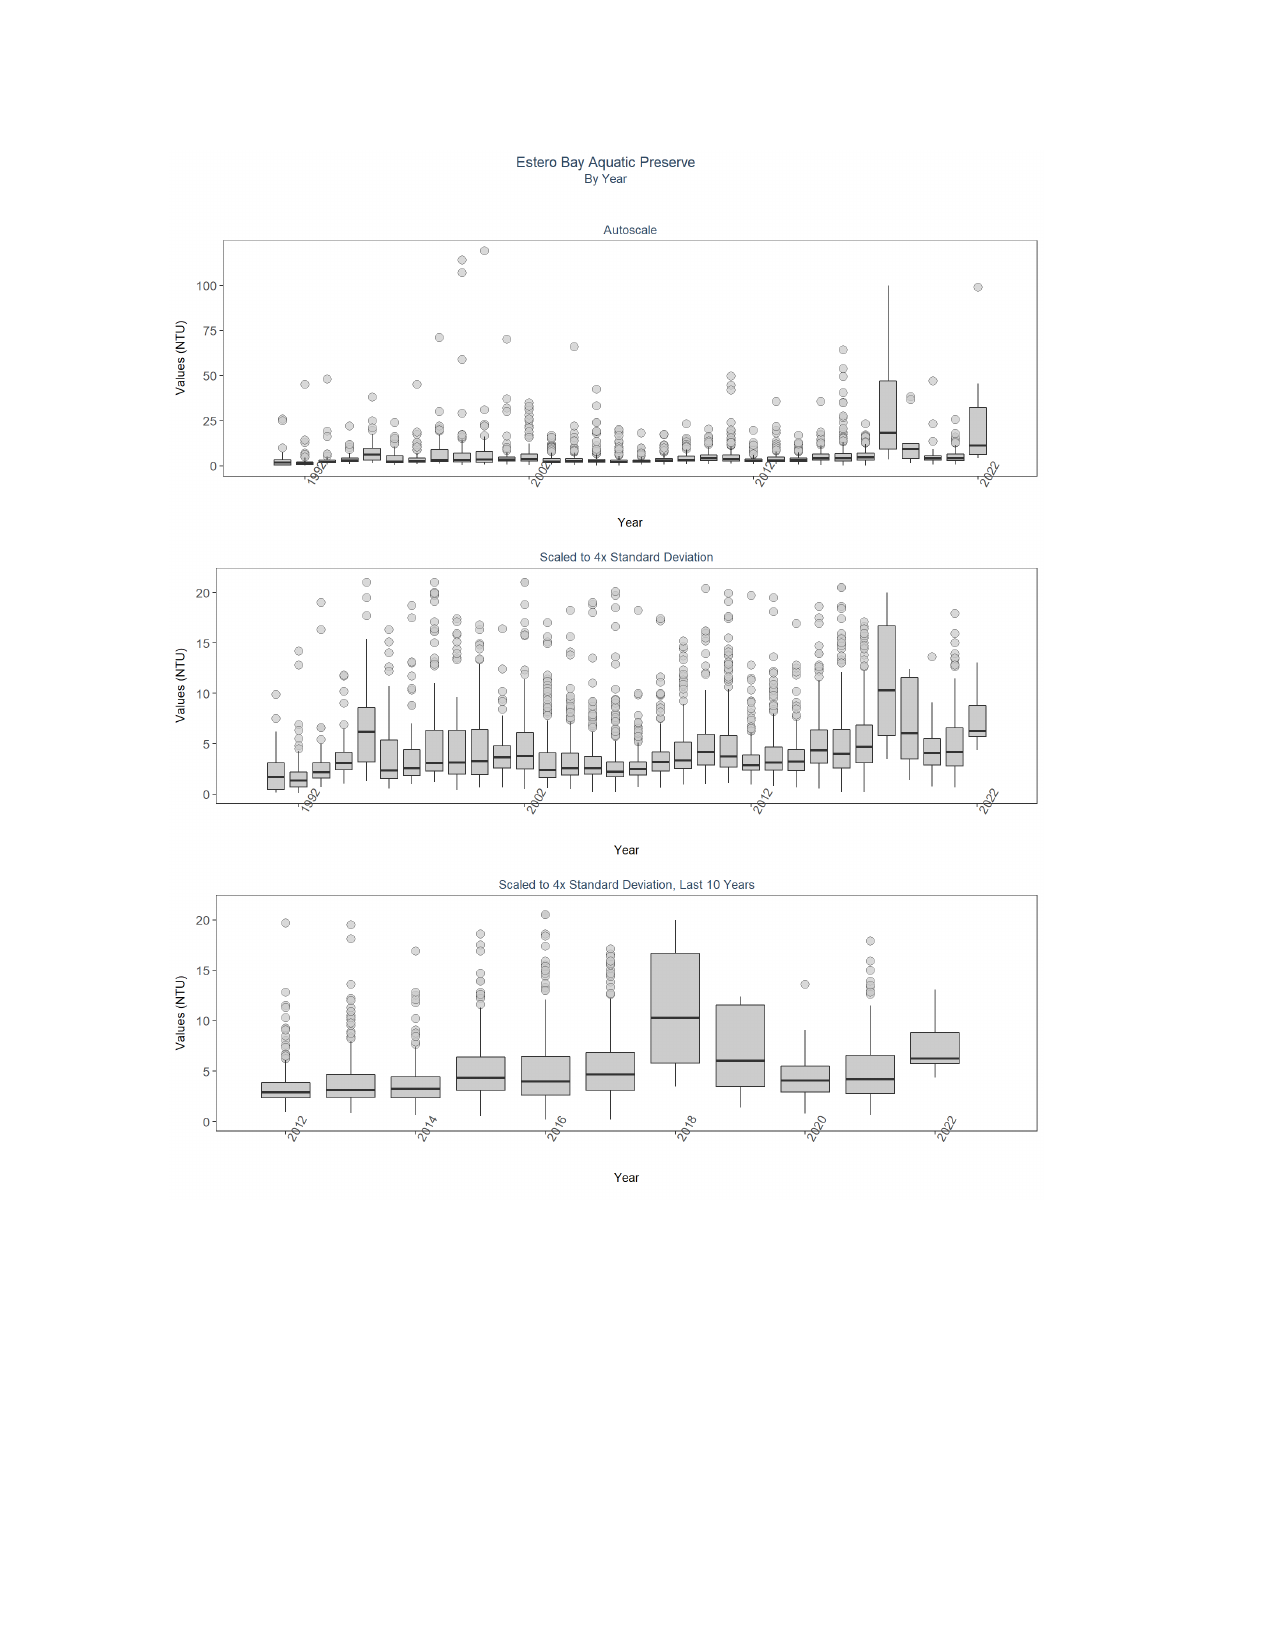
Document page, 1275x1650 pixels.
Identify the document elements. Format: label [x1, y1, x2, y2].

picture [168, 150, 1044, 1200]
